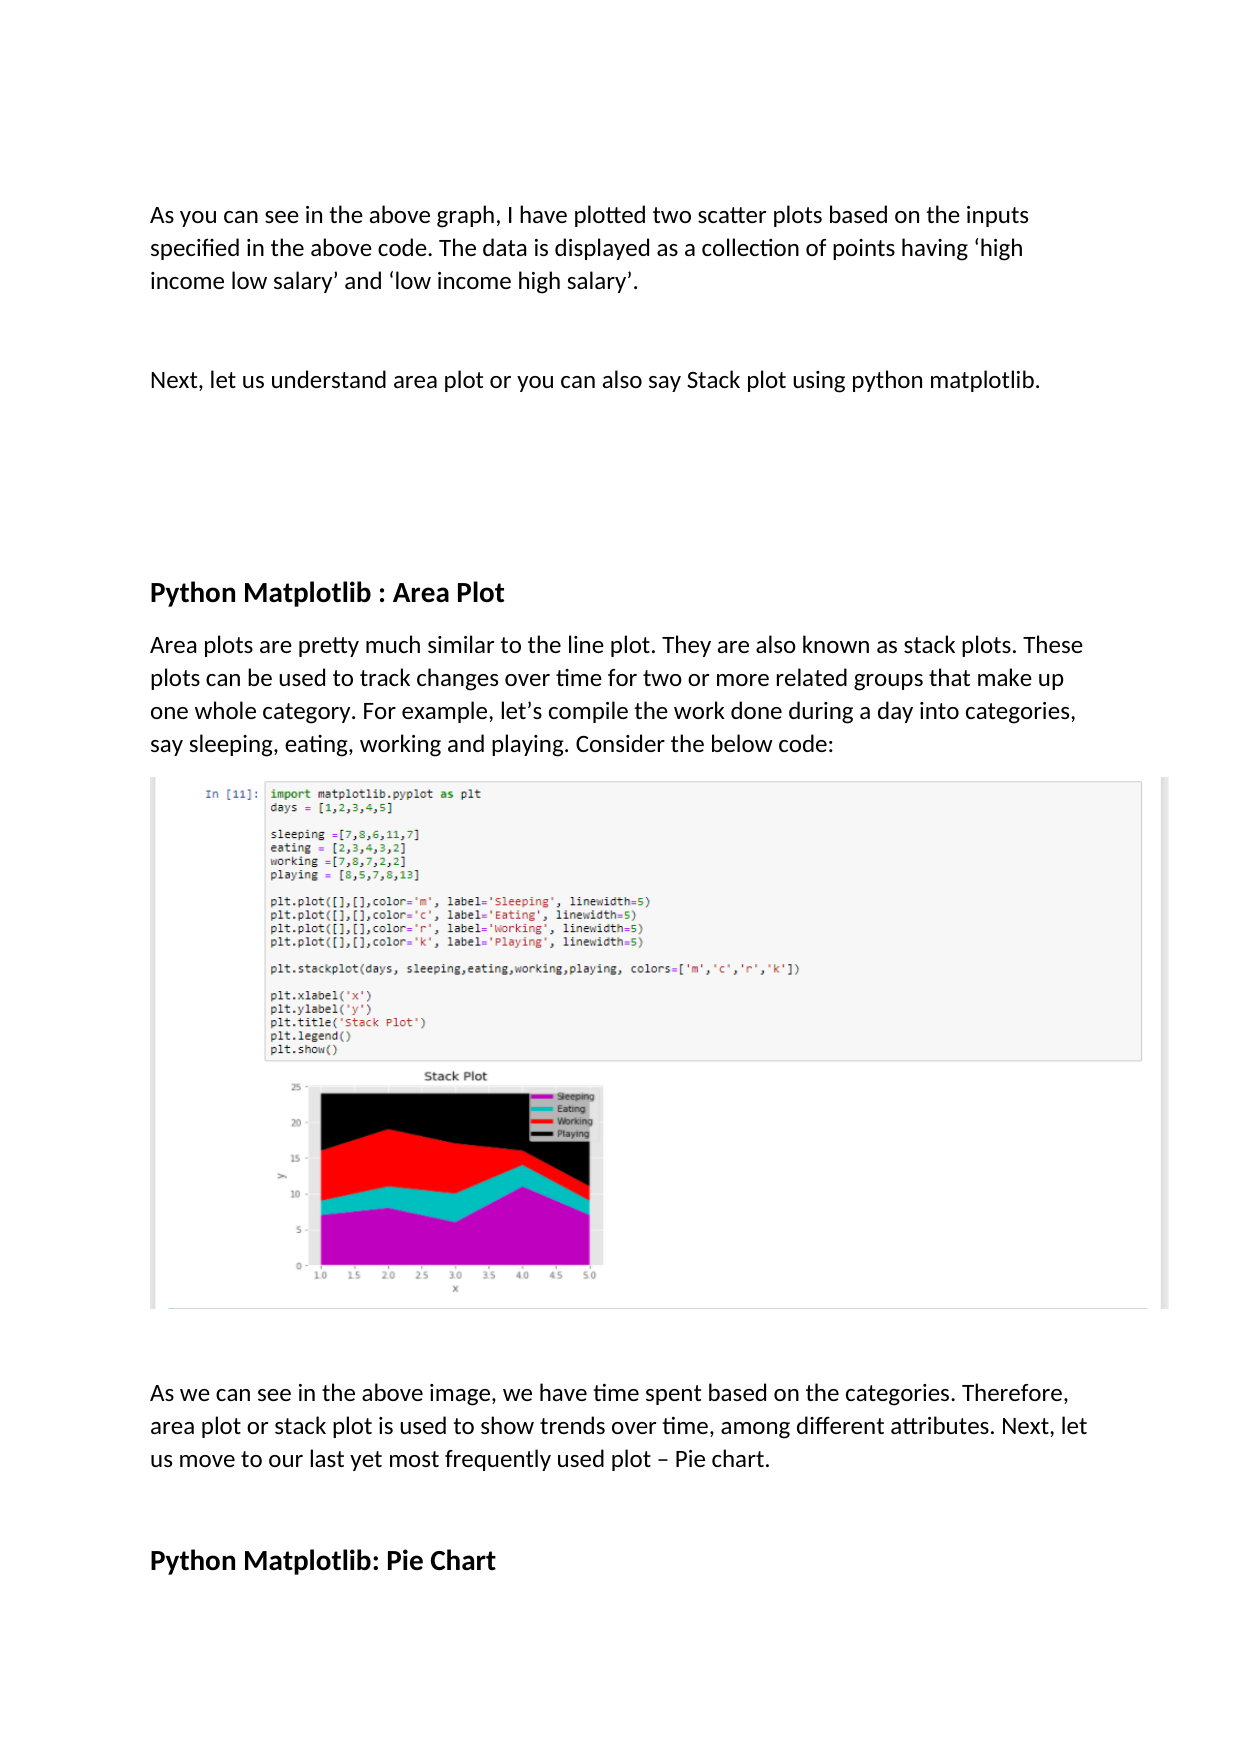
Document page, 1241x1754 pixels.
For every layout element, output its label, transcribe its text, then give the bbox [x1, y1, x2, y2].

picture [150, 777, 1169, 1309]
text Area plots are pretty much similar to the line plot. They are also known as stack plots. These plots can be used to track changes over time for two or more related groups that make up one whole category. For example, let’s compile the work done during a day into categories, say sleeping, eating, working and playing. Consider the below code: [150, 629, 1090, 758]
text As you can see in the above graph, I have plotted two scatter plots based on the inputs specified in the above code. The data is displayed as a collection of points having ‘high income low salary’ and ‘low income high salary’. [150, 199, 1090, 296]
text Next, let us understand area plot or you can also say Stack plot using python matplotlib. [150, 364, 1090, 395]
text Python Matplotlib: Pie Chart [150, 1542, 1090, 1578]
text As we can see in the above image, we have time spent based on the categories. Therefore, area plot or stack plot is used to show trends over time, among different attributes. Next, let us move to our last yet most frequently used plot – Pie chart. [150, 1377, 1090, 1473]
text Python Matplotlib : Area Plot [150, 574, 1090, 609]
